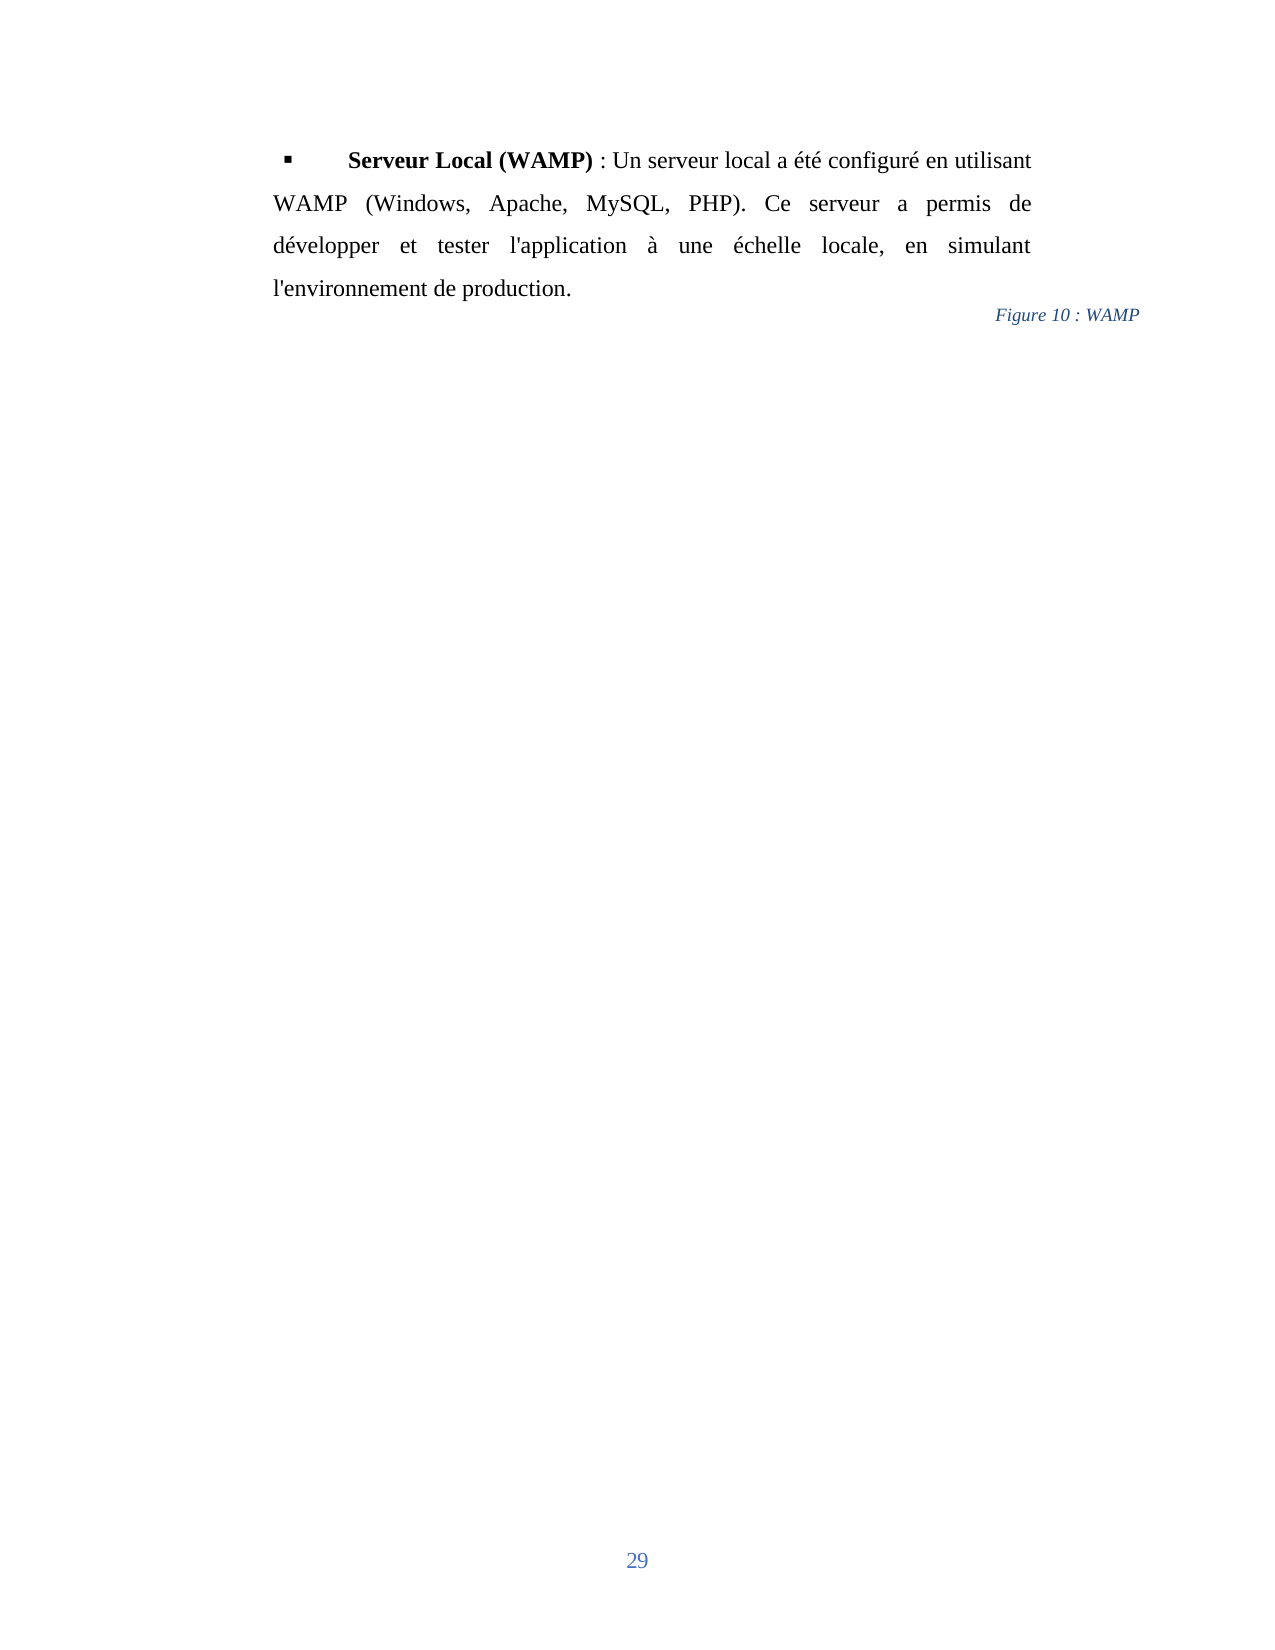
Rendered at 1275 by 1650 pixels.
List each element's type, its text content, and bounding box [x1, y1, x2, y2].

list Serveur Local (WAMP) : Un serveur local a été configuré en utilisant WAMP (Windows, Apache, MySQL, PHP). Ce serveur a permis de développer et tester l'application à une échelle locale, en simulant l'environnement de production. [273, 146, 806, 302]
